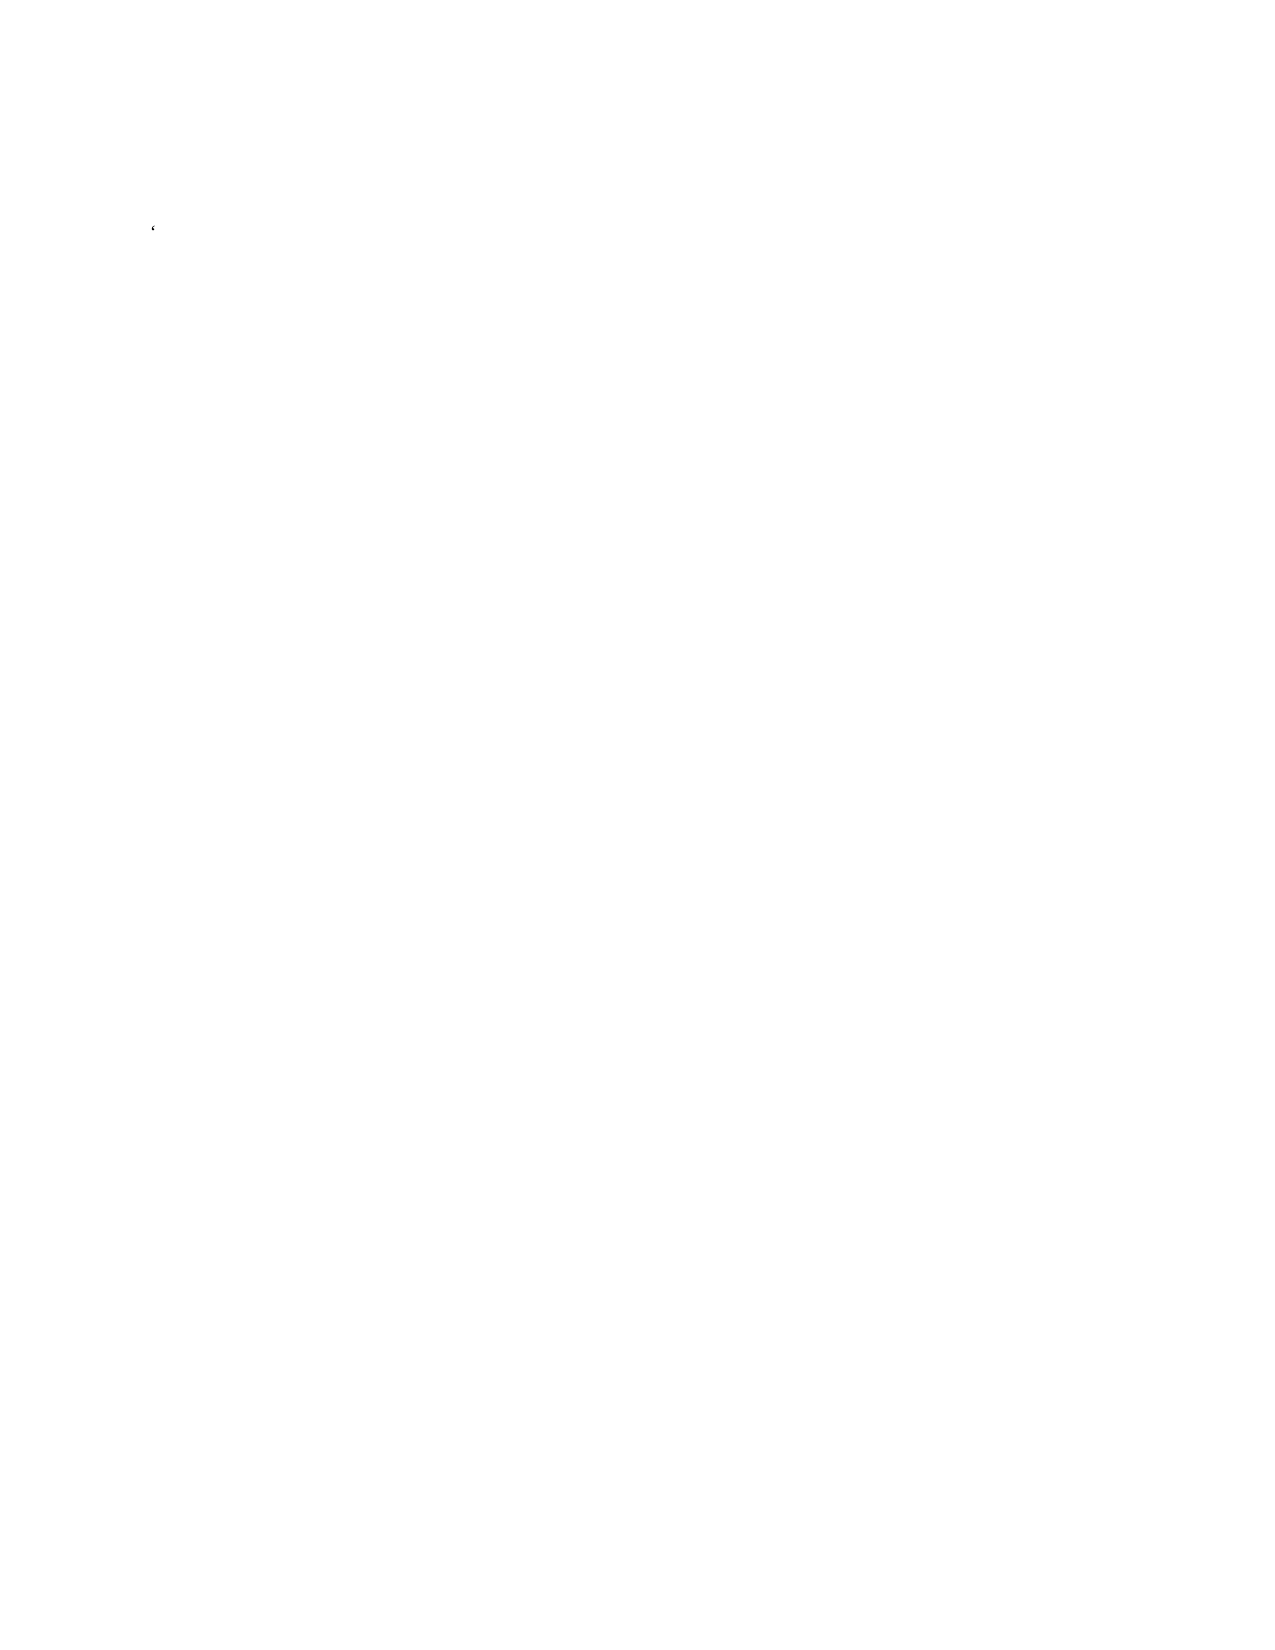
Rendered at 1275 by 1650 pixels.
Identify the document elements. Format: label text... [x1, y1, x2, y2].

text ‘ [150, 221, 1275, 242]
